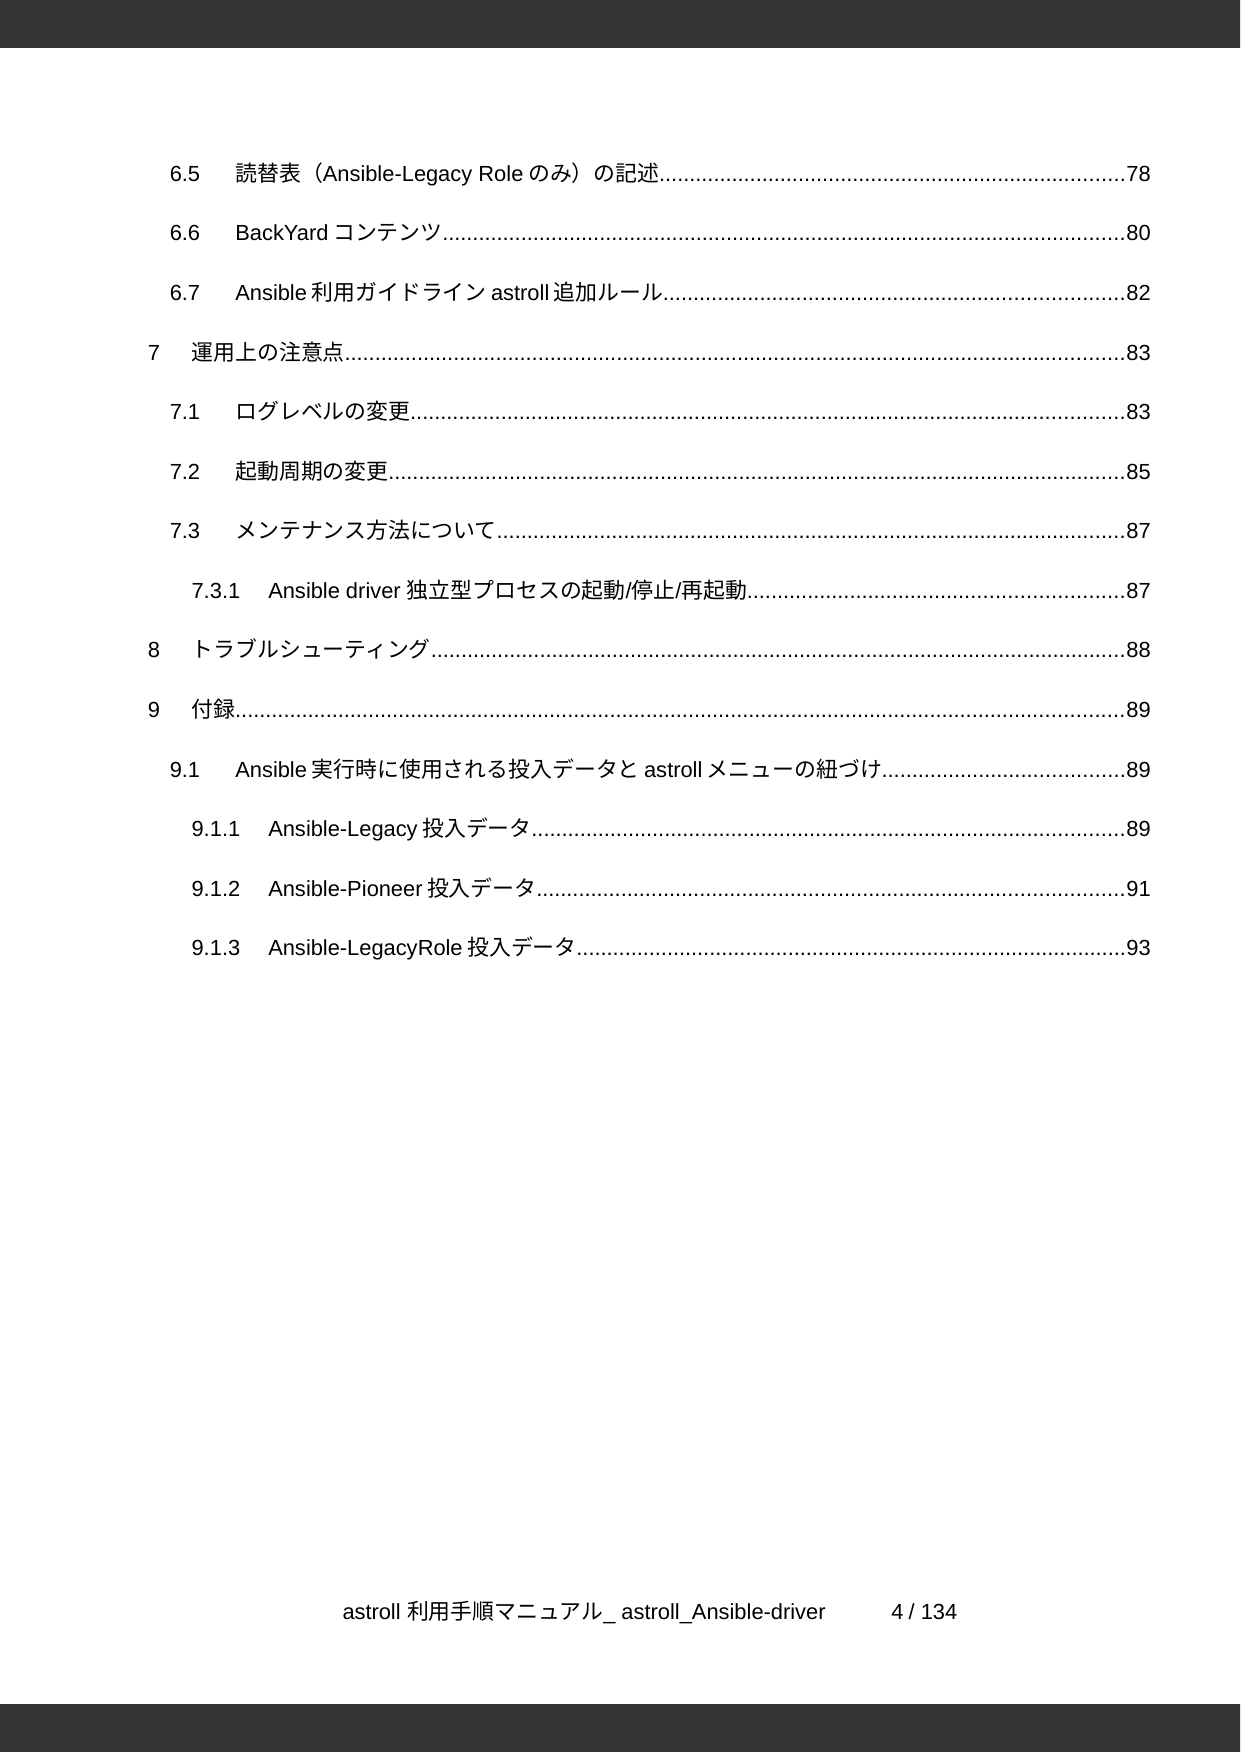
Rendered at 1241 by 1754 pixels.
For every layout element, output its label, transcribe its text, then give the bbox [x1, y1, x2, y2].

text 9.1.3 Ansible-LegacyRole投入データ 93 [191, 916, 1152, 976]
text 7.3.1 Ansible driver 独立型プロセスの起動/停止/再起動 87 [191, 559, 1152, 618]
text 6.7 Ansible利用ガイドラインastroll追加ルール 82 [169, 261, 1152, 321]
text 9.1.2 Ansible-Pioneer投入データ 91 [191, 857, 1152, 916]
text 7.1 ログレベルの変更 83 [169, 380, 1152, 440]
text 9 付録 89 [148, 678, 1152, 738]
text 9.1.1 Ansible-Legacy投入データ 89 [191, 797, 1152, 857]
text 7.3 メンテナンス方法について 87 [169, 499, 1152, 559]
text 7.2 起動周期の変更 85 [169, 440, 1152, 499]
picture [0, 1704, 1241, 1752]
text 9.1 Ansible実行時に使用される投入データとastrollメニューの紐づけ 89 [169, 738, 1152, 797]
picture [0, 0, 1241, 48]
text 6.5 読替表（Ansible-Legacy Roleのみ）の記述 78 [169, 142, 1152, 201]
text 7 運用上の注意点 83 [148, 321, 1152, 380]
text 6.6 BackYardコンテンツ 80 [169, 201, 1152, 261]
text 8 トラブルシューティング 88 [148, 618, 1152, 678]
